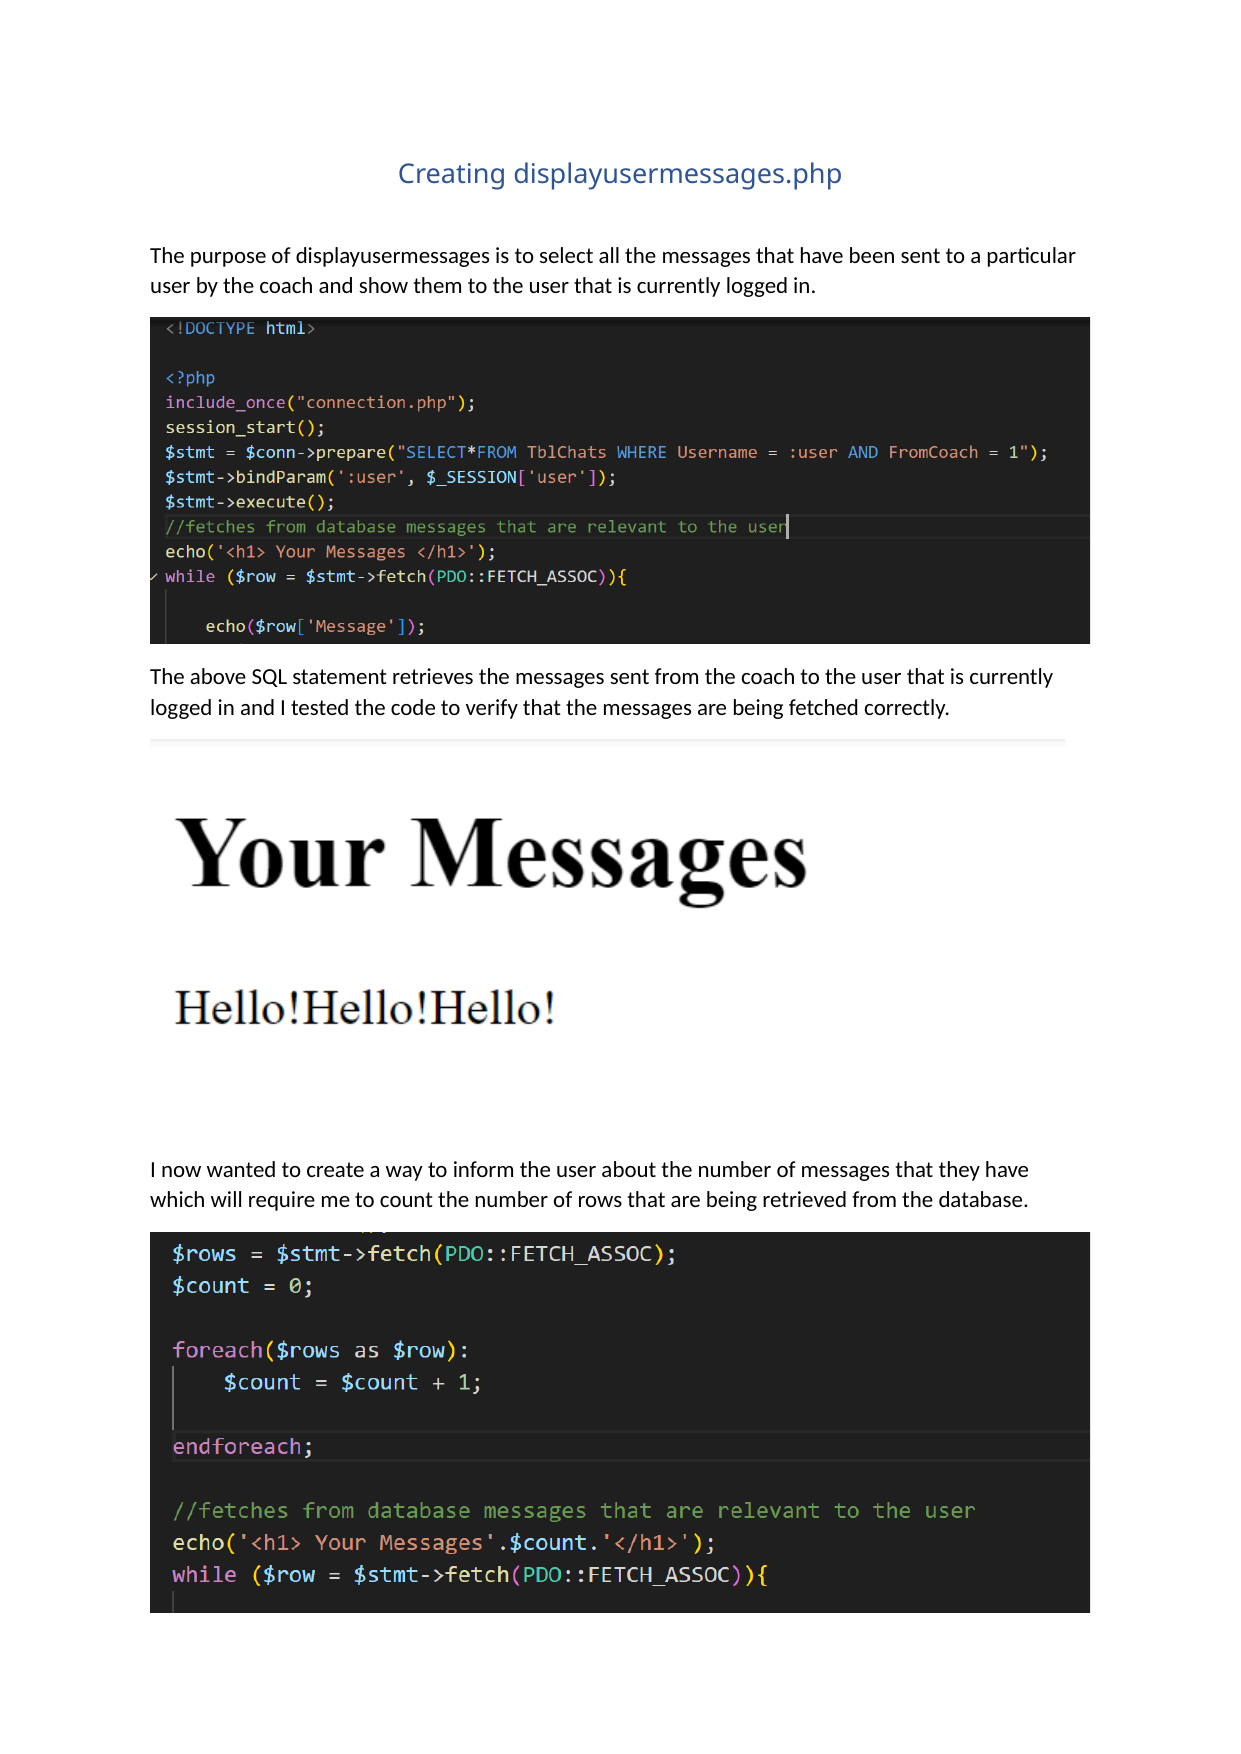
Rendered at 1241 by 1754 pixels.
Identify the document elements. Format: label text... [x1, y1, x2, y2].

picture [150, 1232, 1091, 1613]
subtitle Creating displayusermessages.php [150, 154, 1090, 191]
text The purpose of displayusermessages is to select all the messages that have been sent to a particular user by the coach and show them to the user that is currently logged in. [150, 241, 1090, 299]
picture [150, 739, 1066, 1137]
text I now wanted to create a way to inform the user about the number of messages that they have which will require me to count the number of rows that are being retrieved from the database. [150, 1155, 1090, 1213]
text The above SQL statement retrieves the messages sent from the coach to the user that is currently logged in and I tested the code to verify that the messages are being fetched correctly. [150, 662, 1090, 721]
picture [150, 317, 1091, 644]
